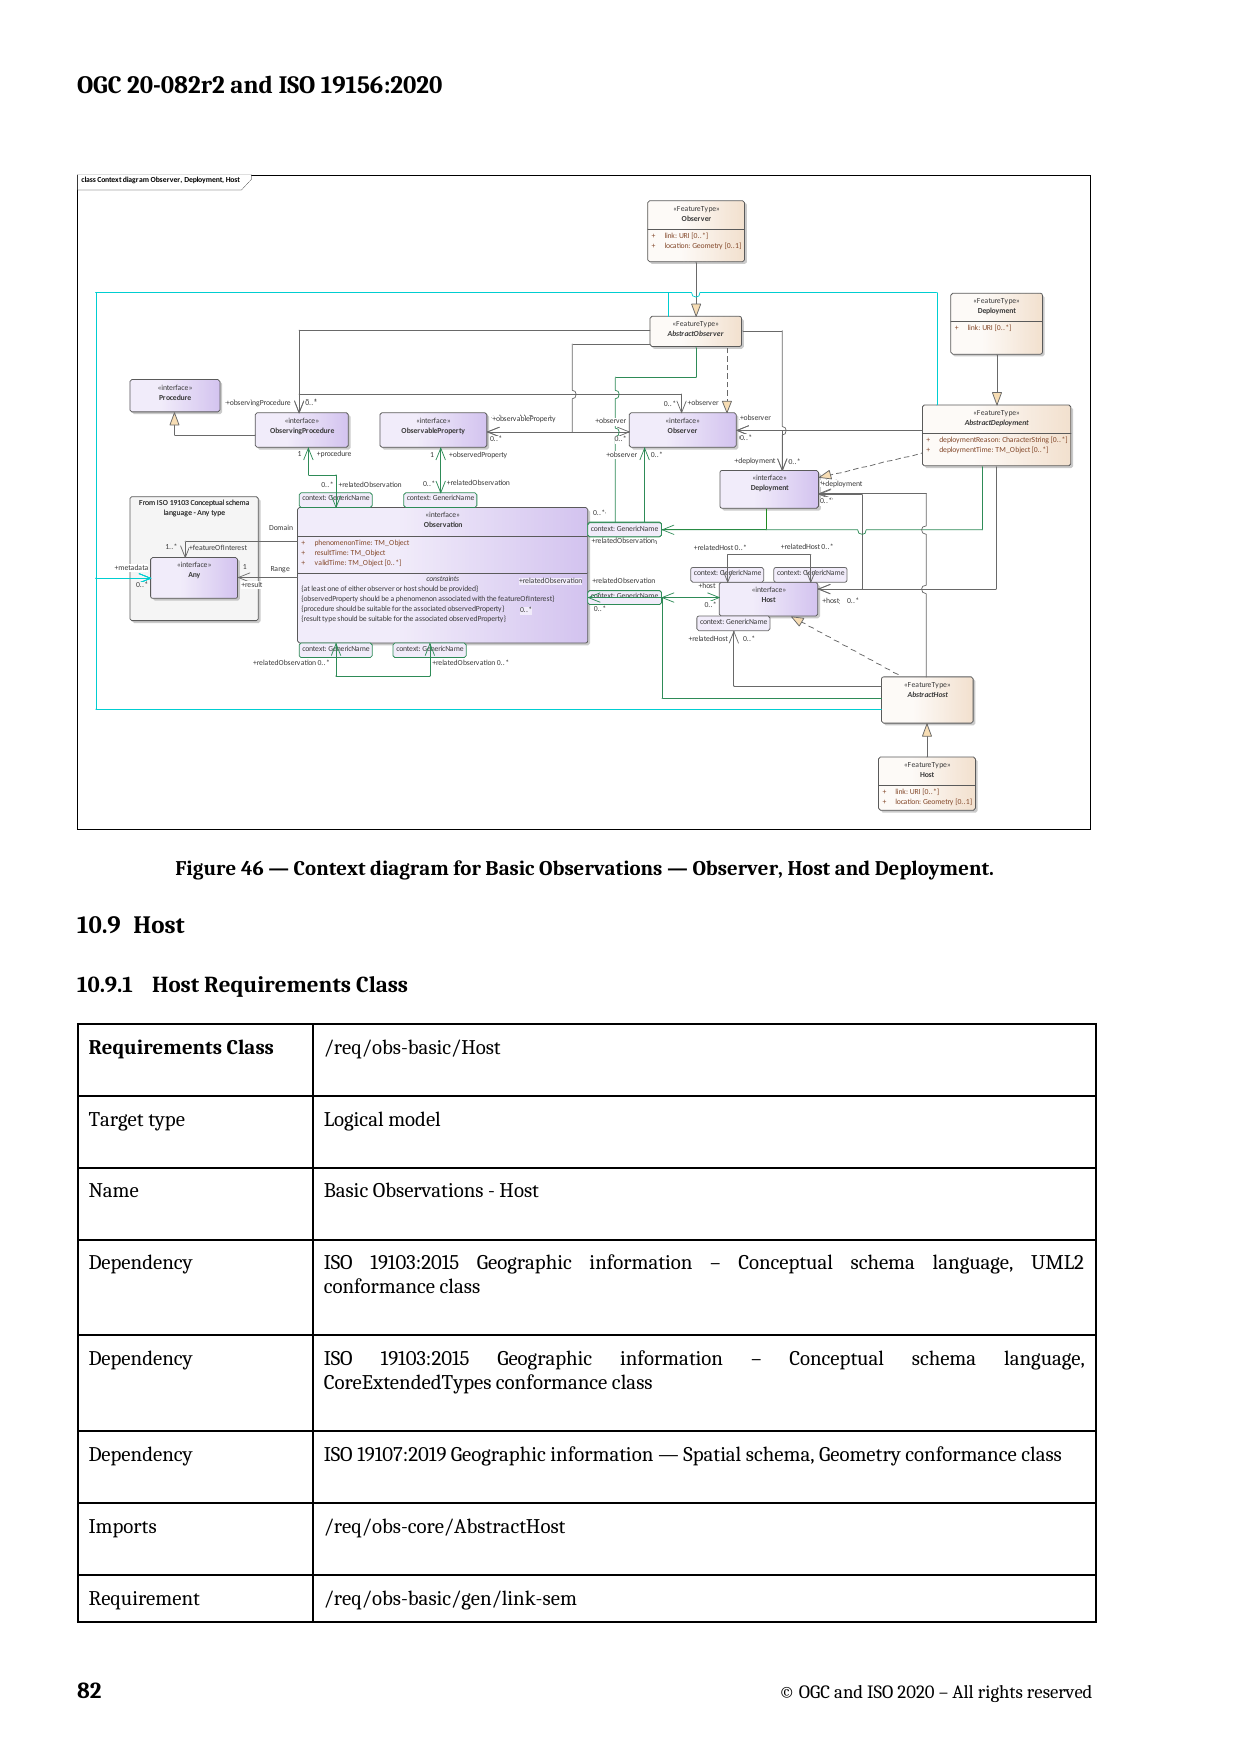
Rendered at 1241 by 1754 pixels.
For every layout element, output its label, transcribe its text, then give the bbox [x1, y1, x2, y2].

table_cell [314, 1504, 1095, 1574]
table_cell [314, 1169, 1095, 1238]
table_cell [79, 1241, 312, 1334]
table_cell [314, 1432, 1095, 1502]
subtitle Host Requirements Class [77, 971, 1092, 998]
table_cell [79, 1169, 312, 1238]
text Figure 46 — Context diagram for Basic Observations — Observer, Host and Deployment. [77, 855, 1092, 880]
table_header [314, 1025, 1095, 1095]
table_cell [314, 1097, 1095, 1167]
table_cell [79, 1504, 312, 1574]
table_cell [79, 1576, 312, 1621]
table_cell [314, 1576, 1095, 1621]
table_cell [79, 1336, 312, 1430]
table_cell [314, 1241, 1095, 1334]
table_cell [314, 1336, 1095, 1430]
subtitle Host [77, 911, 1092, 940]
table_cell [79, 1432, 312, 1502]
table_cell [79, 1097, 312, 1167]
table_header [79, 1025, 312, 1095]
